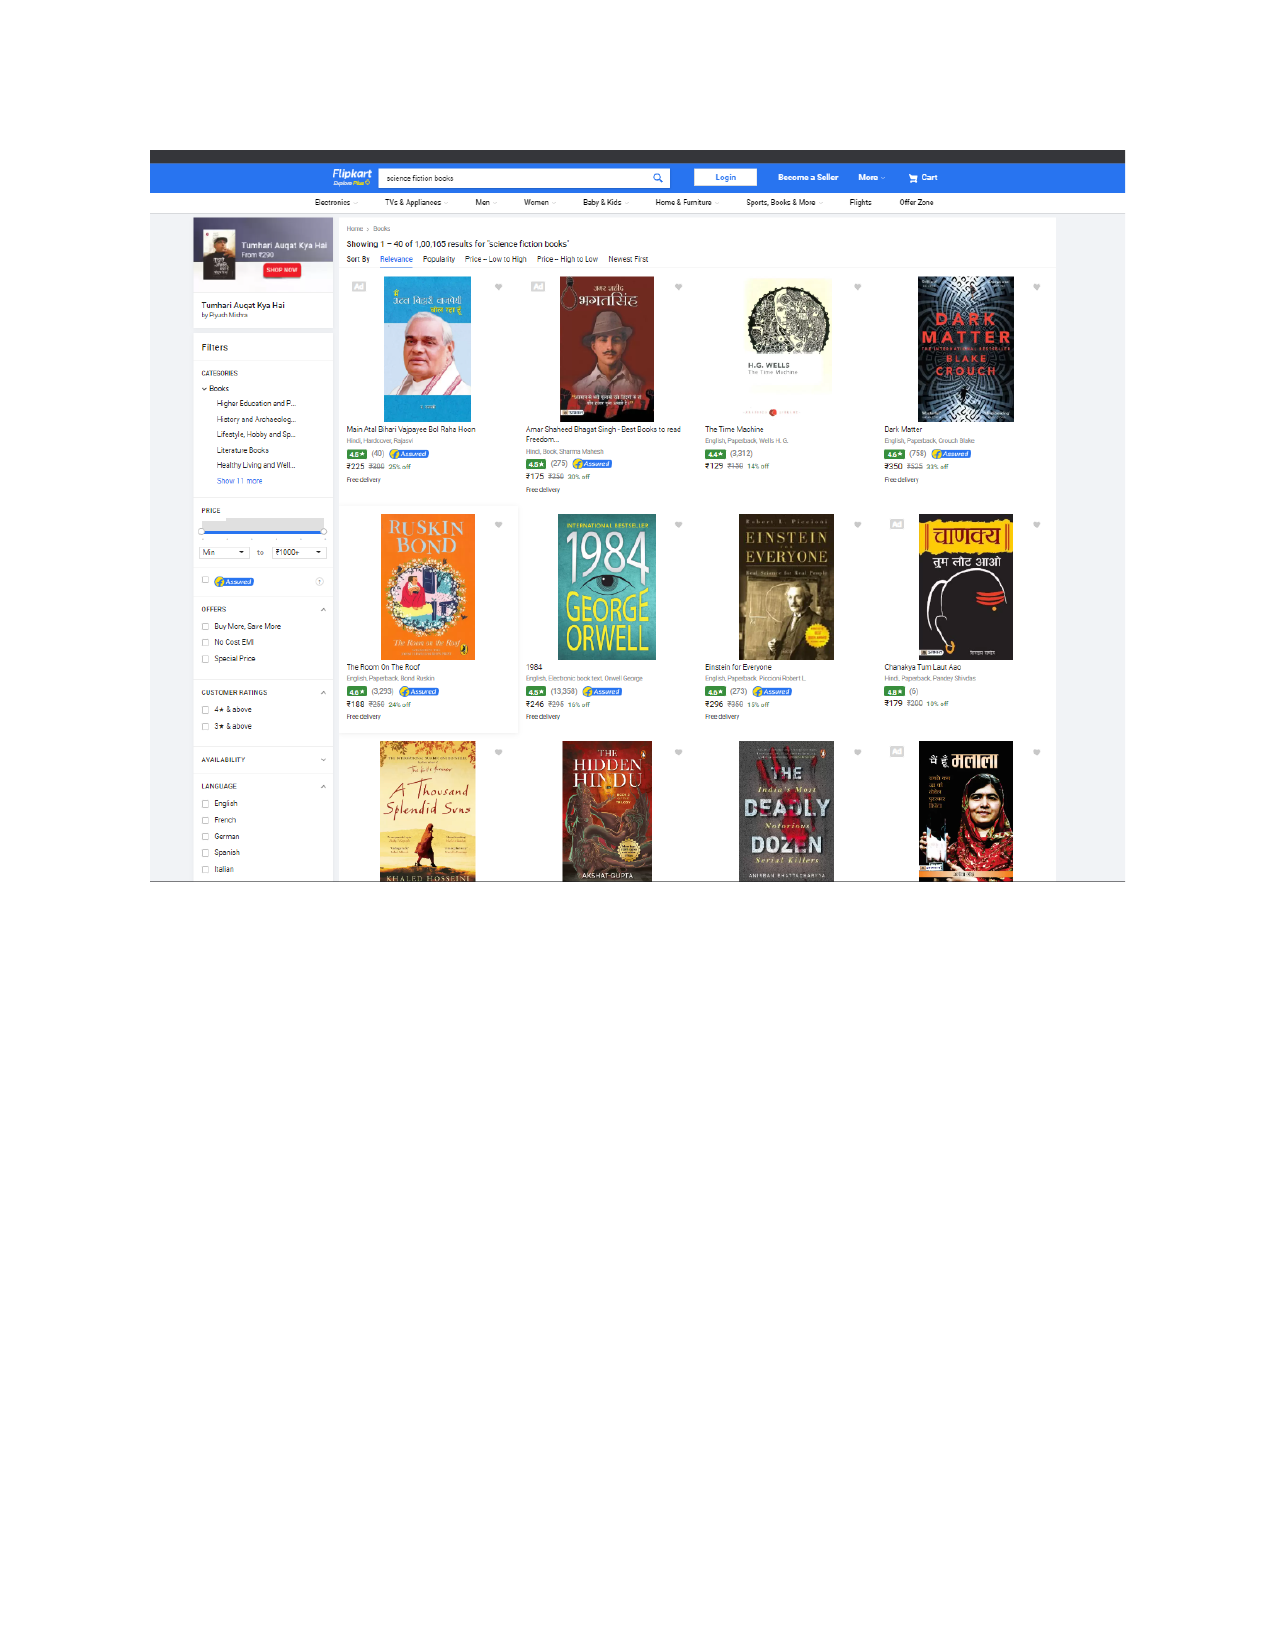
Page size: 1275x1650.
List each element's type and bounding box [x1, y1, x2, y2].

picture [150, 150, 1125, 882]
